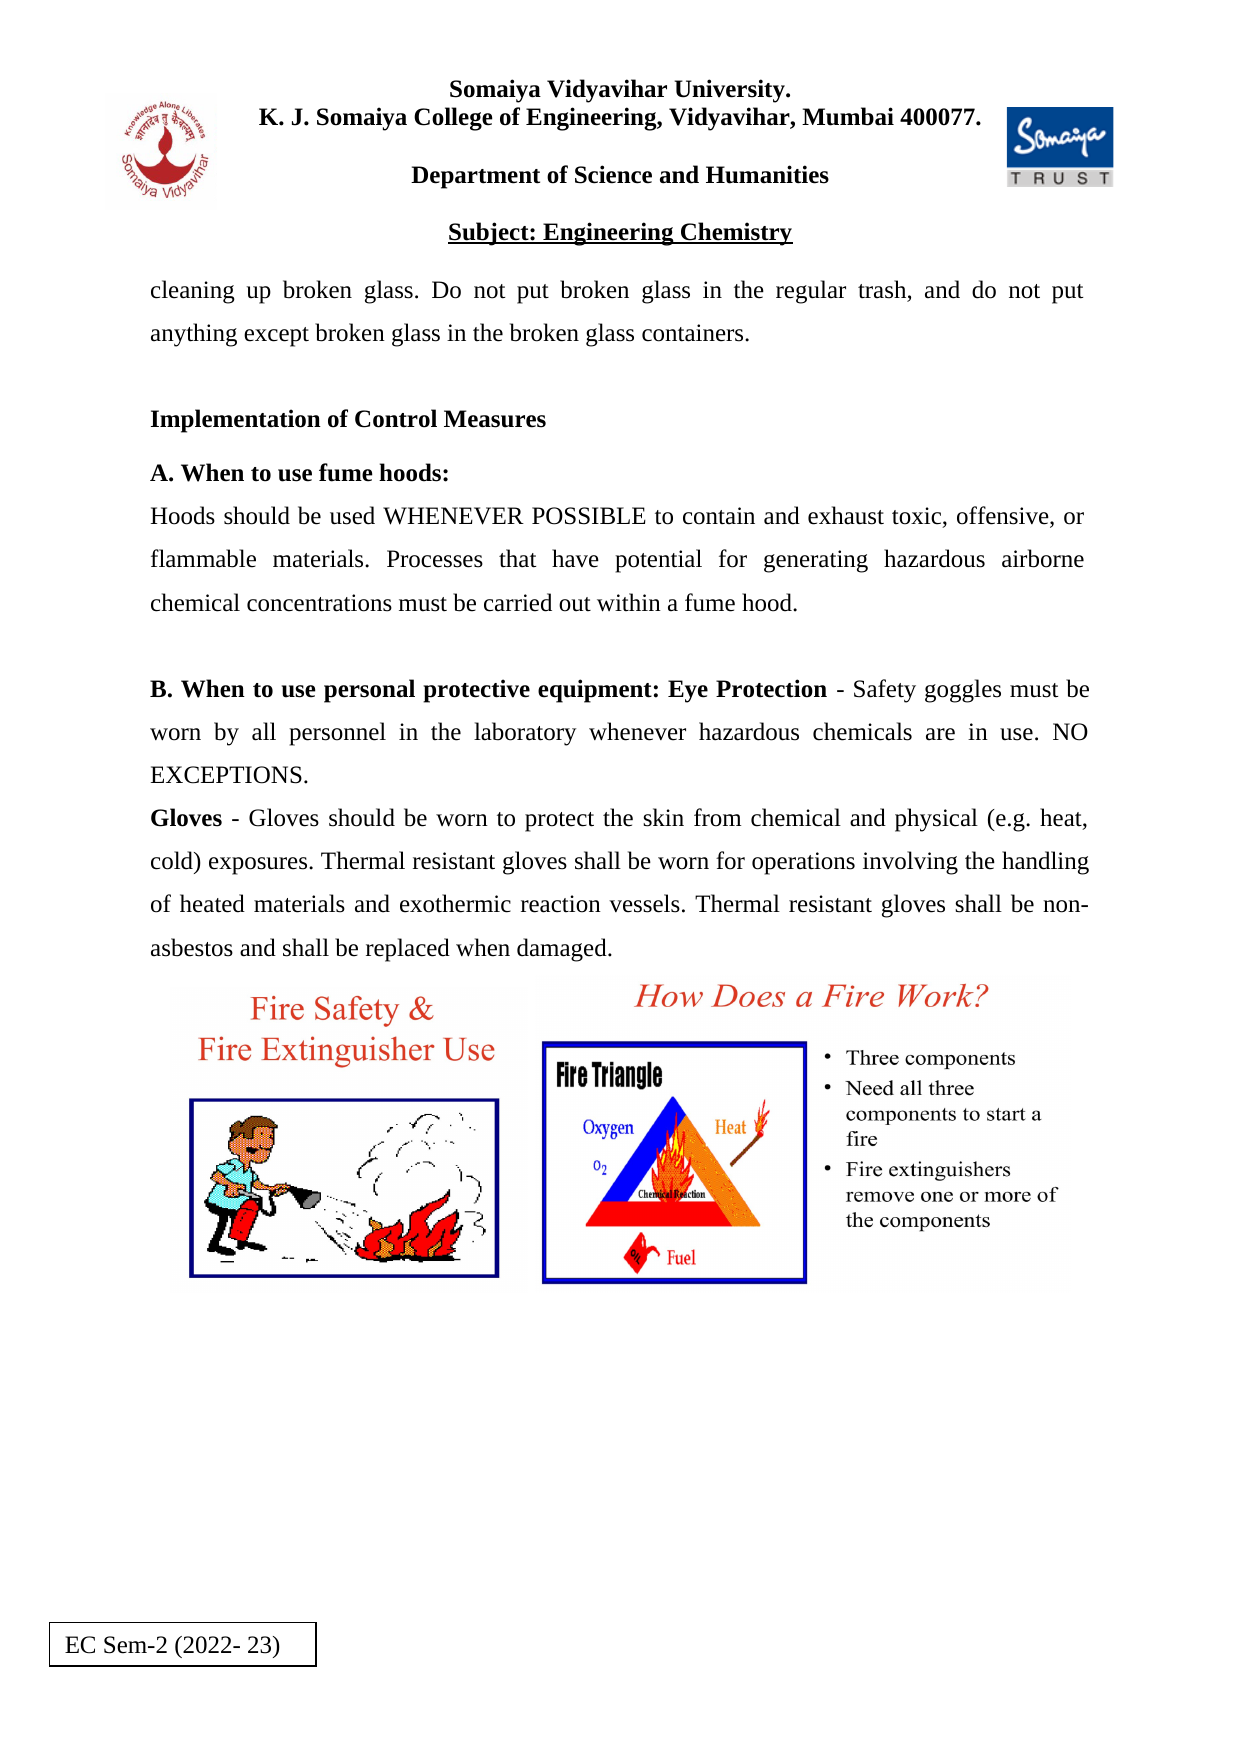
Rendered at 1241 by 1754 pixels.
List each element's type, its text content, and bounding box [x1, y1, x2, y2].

picture [169, 987, 529, 1293]
picture [1006, 107, 1114, 187]
text B. When to use personal protective equipment: Eye Protection - Safety goggles must be worn by all personnel in the laboratory whenever hazardous chemicals are in use. NO EXCEPTIONS. [150, 674, 1090, 789]
text Implementation of Control Measures [150, 404, 1090, 433]
picture [534, 975, 1071, 1293]
picture [105, 93, 218, 210]
text Hoods should be used WHENEVER POSSIBLE to contain and exhaust toxic, offensive, or flammable materials. Processes that have potential for generating hazardous airborne chemical concentrations must be carried out within a fume hood. [150, 501, 1085, 616]
text Gloves - Gloves should be worn to protect the skin from chemical and physical (e.g. heat, cold) exposures. Thermal resistant gloves shall be worn for operations involving the handling of heated materials and exothermic reaction vessels. Thermal resistant gloves shall be non-asbestos and shall be replaced when damaged. [150, 803, 1090, 961]
text A. When to use fume hoods: [150, 458, 1085, 487]
